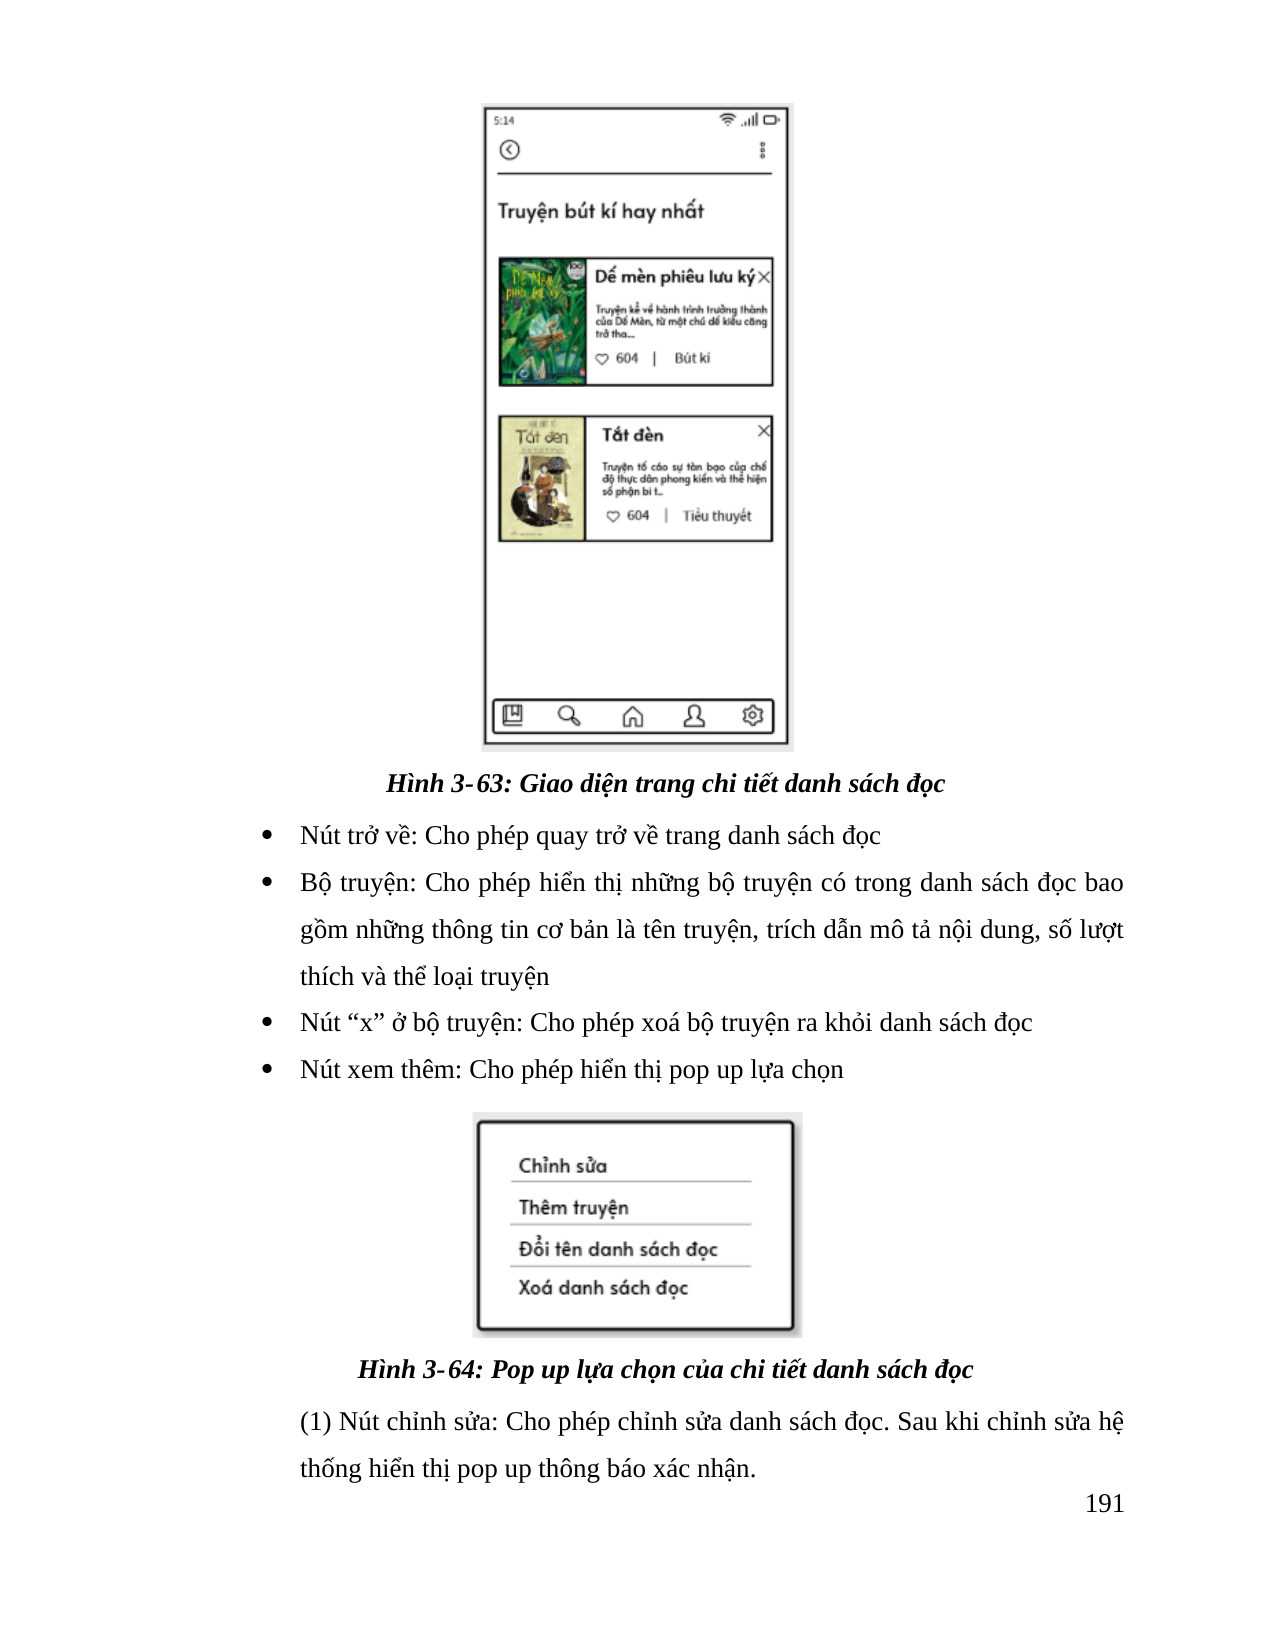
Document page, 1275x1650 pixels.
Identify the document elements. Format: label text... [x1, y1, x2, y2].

picture [481, 103, 794, 752]
list (1) Nút chỉnh sửa: Cho phép chỉnh sửa danh sách đọc. Sau khi chỉnh sửa hệ thống hiển thị pop up thông báo xác nhận. [300, 1405, 1125, 1483]
list Bộ truyện: Cho phép hiển thị những bộ truyện có trong danh sách đọc bao gồm những thông tin cơ bản là tên truyện, trích dẫn mô tả nội dung, số lượt thích và thể loại truyện [262, 866, 1125, 991]
picture [472, 1112, 803, 1338]
list Nút trở về: Cho phép quay trở về trang danh sách đọc [262, 819, 1125, 851]
list Nút “x” ở bộ truyện: Cho phép xoá bộ truyện ra khỏi danh sách đọc [262, 1006, 1125, 1037]
text Hình 3-58: Giao diện trang chi tiết danh sách đọc [150, 767, 1125, 798]
text Hình 3-59: Pop up lựa chọn của chi tiết danh sách đọc [150, 1353, 1125, 1384]
list Nút xem thêm: Cho phép hiển thị pop up lựa chọn [262, 1053, 1125, 1084]
